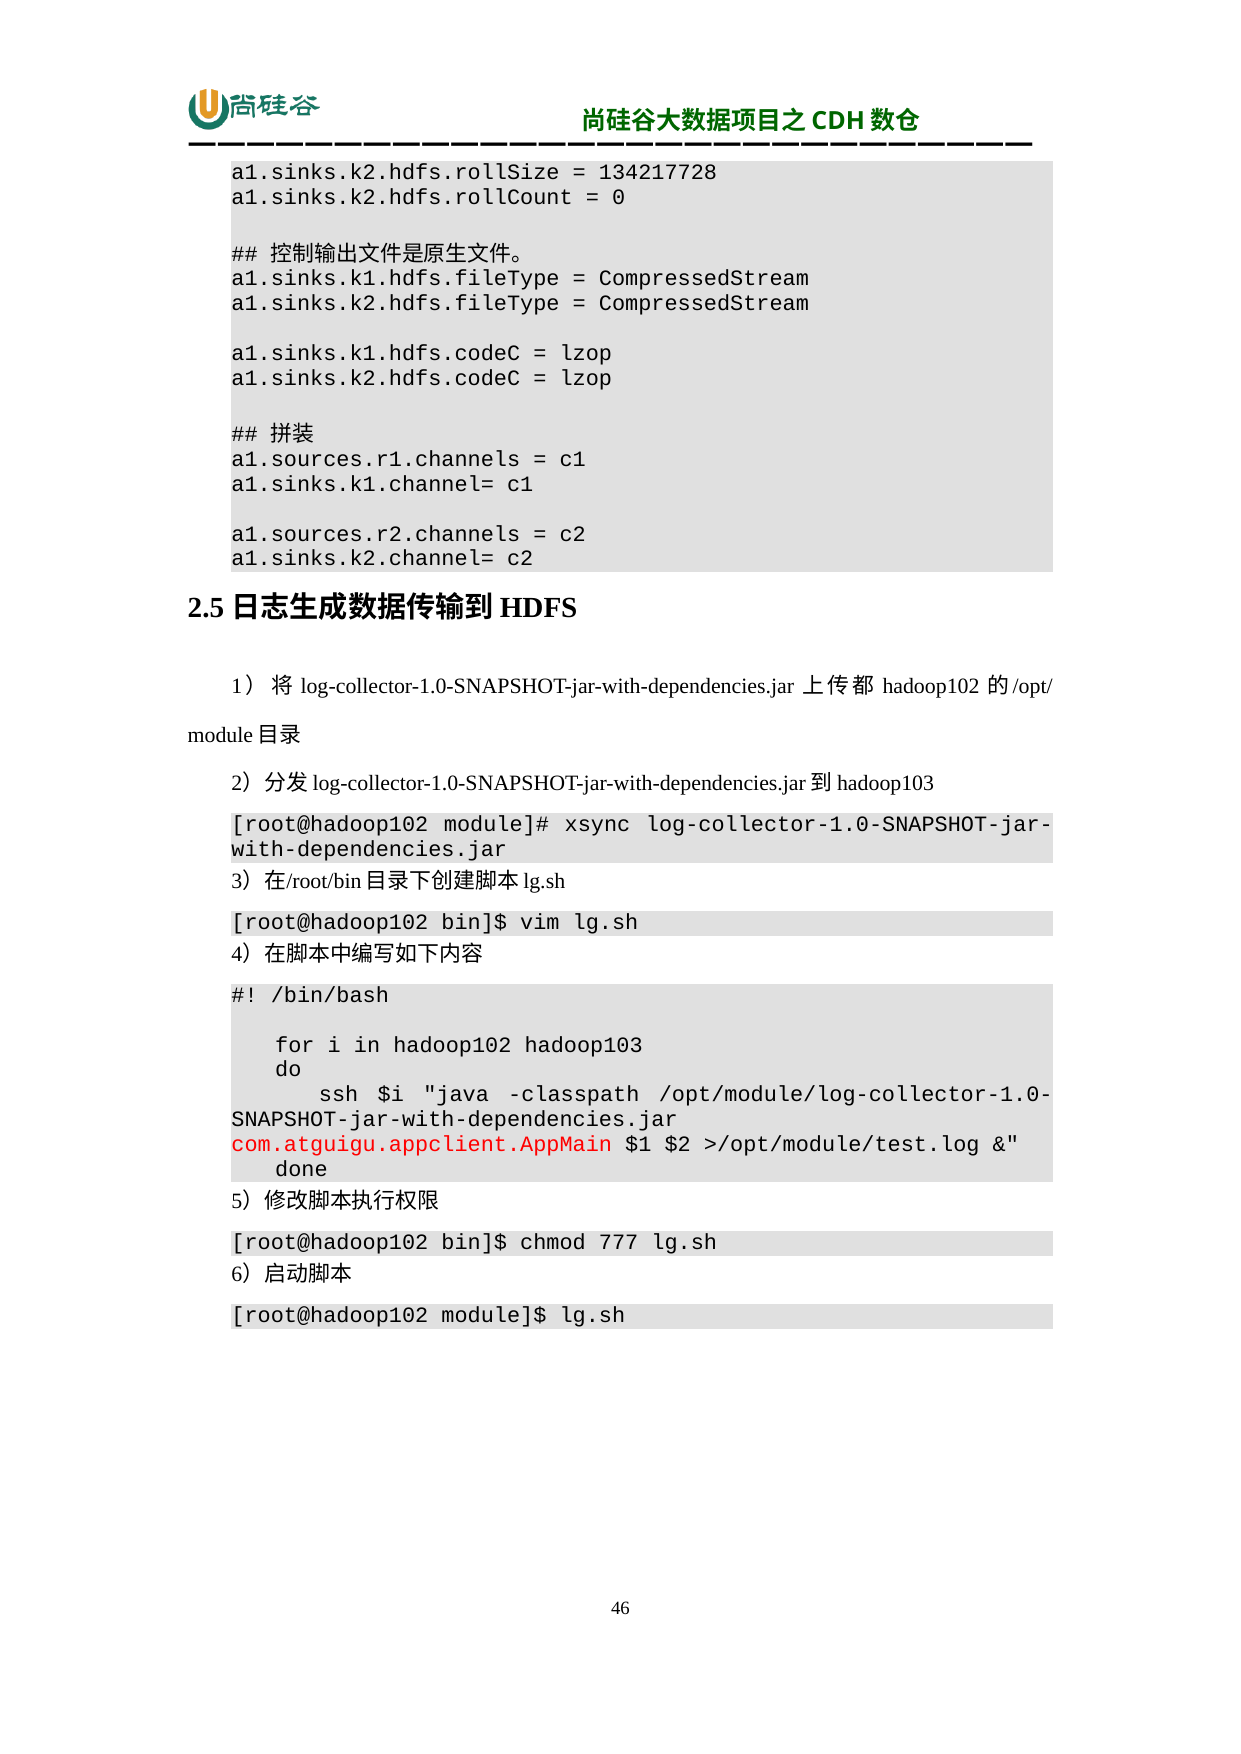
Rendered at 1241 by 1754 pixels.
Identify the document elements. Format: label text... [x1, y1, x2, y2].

text a1.sinks.k1.hdfs.codeC = lzop [231, 342, 1053, 367]
text 4）在脚本中编写如下内容 [187, 936, 1053, 968]
text a1.sinks.k2.hdfs.fileType = CompressedStream [231, 292, 1053, 317]
text [root@hadoop102 bin]$ vim lg.sh [231, 911, 1053, 936]
text [root@hadoop102 bin]$ chmod 777 lg.sh [231, 1231, 1053, 1256]
text a1.sinks.k2.hdfs.codeC = lzop [231, 367, 1053, 392]
text done [231, 1158, 1053, 1182]
text [root@hadoop102 module]$ lg.sh [231, 1304, 1053, 1329]
text 1）将log-collector-1.0-SNAPSHOT-jar-with-dependencies.jar上传都hadoop102的/opt/module目录 [187, 668, 1053, 749]
text a1.sinks.k2.hdfs.rollSize = 134217728 [231, 161, 1053, 186]
subtitle 2.5 日志生成数据传输到HDFS [187, 572, 1053, 637]
picture [187, 88, 320, 130]
text a1.sinks.k2.hdfs.rollCount = 0 [231, 186, 1053, 211]
text a1.sinks.k1.hdfs.fileType = CompressedStream [231, 268, 1053, 292]
text a1.sinks.k1.channel= c1 [231, 473, 1053, 498]
text a1.sources.r1.channels = c1 [231, 448, 1053, 473]
text for i in hadoop102 hadoop103 [231, 1034, 1053, 1058]
text 6）启动脚本 [187, 1256, 1053, 1288]
text 2）分发log-collector-1.0-SNAPSHOT-jar-with-dependencies.jar到hadoop103 [187, 765, 1053, 797]
text 3）在/root/bin目录下创建脚本lg.sh [187, 863, 1053, 895]
text a1.sinks.k2.channel= c2 [231, 547, 1053, 572]
text ## 拼装 [231, 416, 1053, 448]
text [root@hadoop102 module]# xsync log-collector-1.0-SNAPSHOT-jar-with-dependencies.jar [231, 813, 1053, 863]
text ssh $i "java -classpath /opt/module/log-collector-1.0-SNAPSHOT-jar-with-dependencies.jar com.atguigu.appclient.AppMain $1 $2 >/opt/module/test.log &" [231, 1083, 1053, 1158]
text a1.sources.r2.channels = c2 [231, 523, 1053, 547]
text 5）修改脚本执行权限 [187, 1182, 1053, 1215]
text do [231, 1058, 1053, 1083]
text #! /bin/bash [231, 984, 1053, 1009]
text ## 控制输出文件是原生文件。 [231, 236, 1053, 268]
